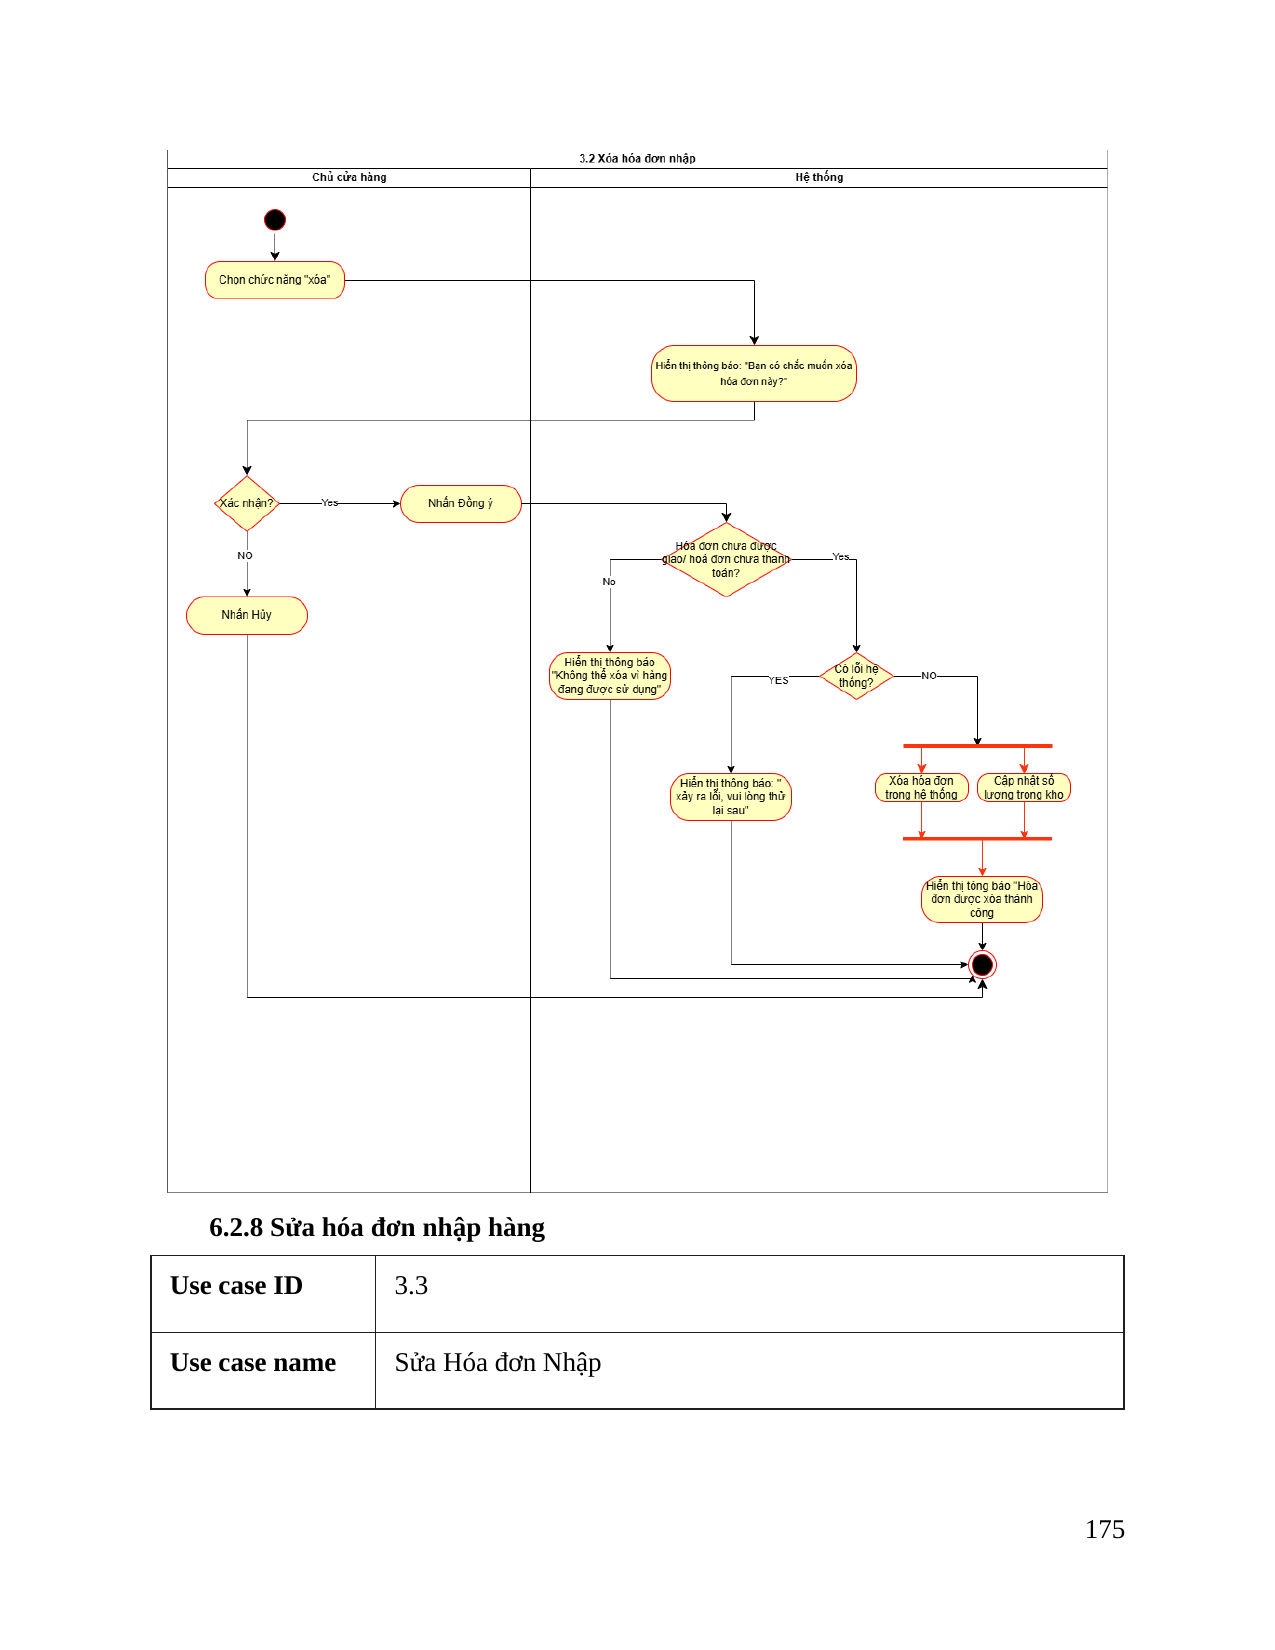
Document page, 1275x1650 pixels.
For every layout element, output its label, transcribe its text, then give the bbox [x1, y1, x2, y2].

subtitle 6.2.8 Sửa hóa đơn nhập hàng [209, 1211, 1125, 1242]
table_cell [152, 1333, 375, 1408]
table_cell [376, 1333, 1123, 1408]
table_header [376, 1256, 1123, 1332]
picture [167, 150, 1108, 1193]
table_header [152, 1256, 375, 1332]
